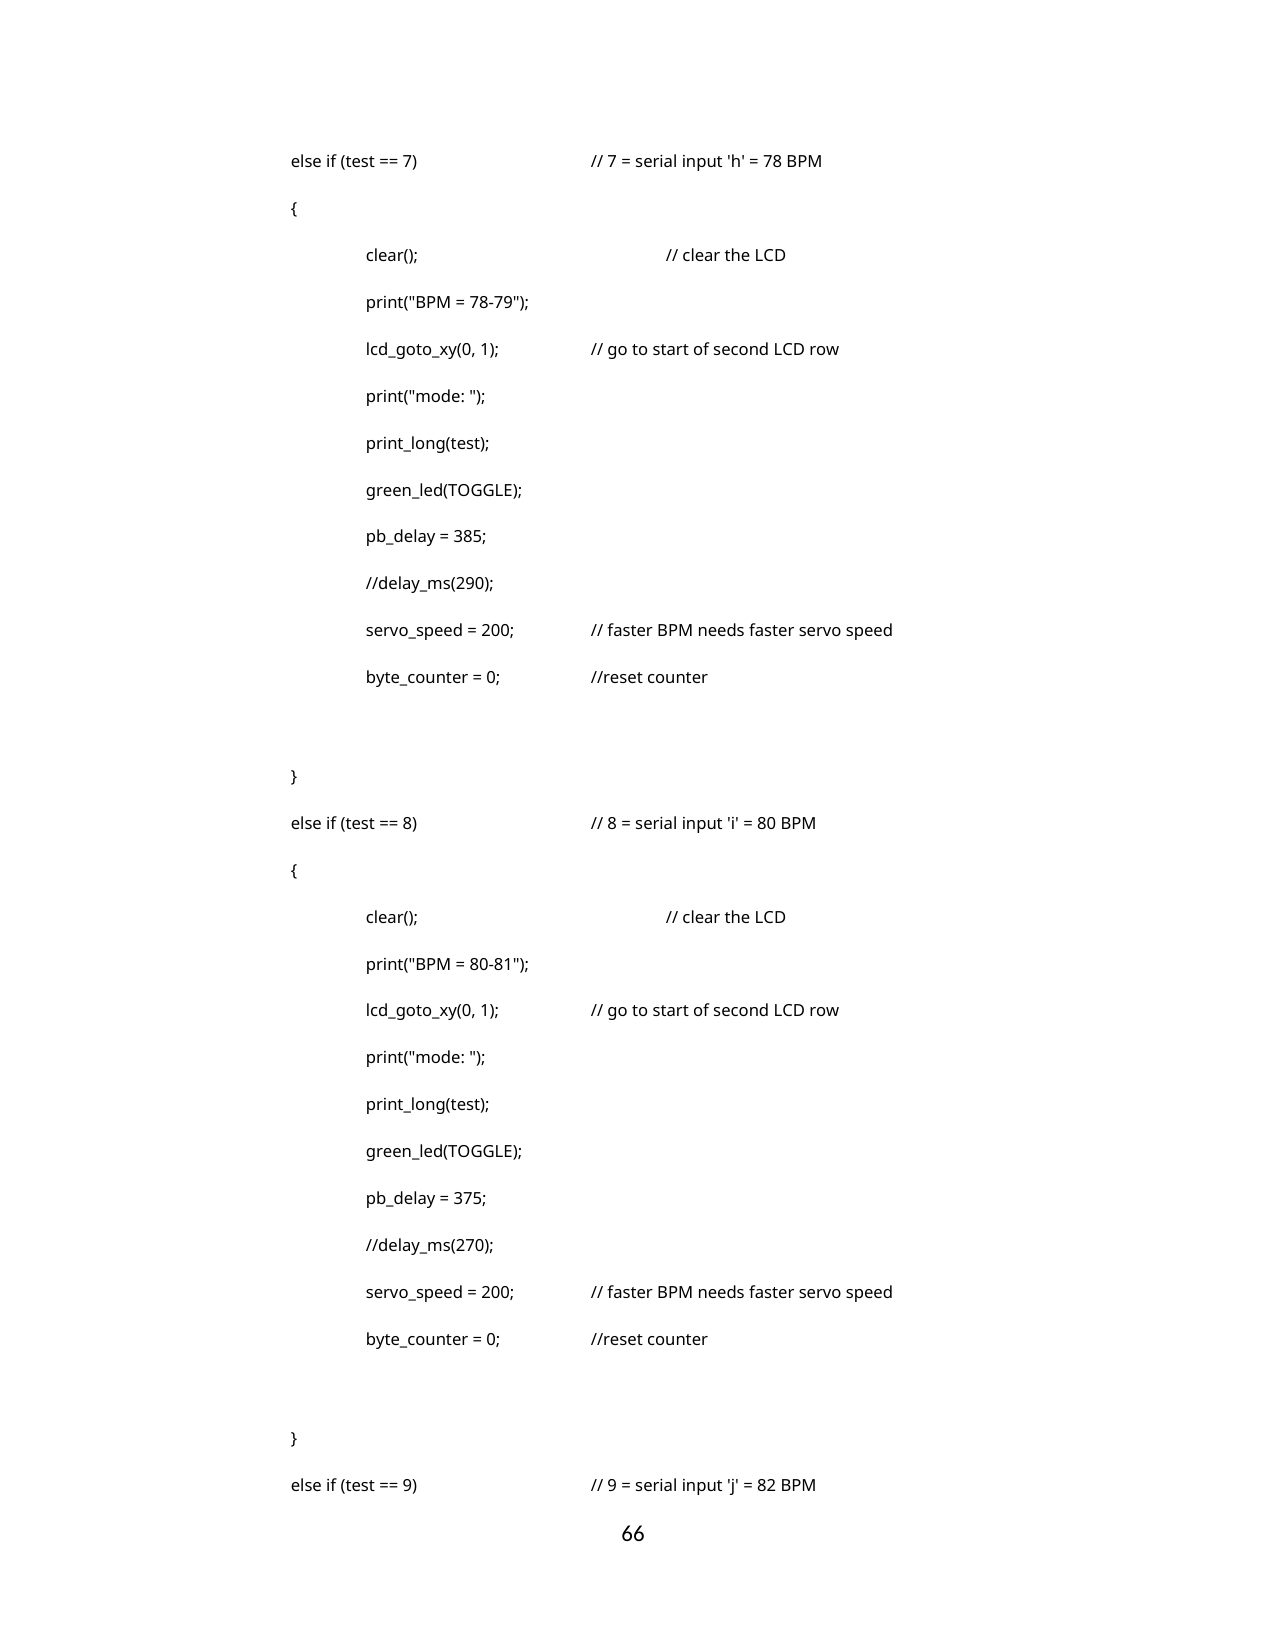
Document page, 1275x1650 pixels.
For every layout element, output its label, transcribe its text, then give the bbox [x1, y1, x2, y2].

text green_led(TOGGLE); [141, 1140, 1125, 1162]
text print_long(test); [141, 1093, 1125, 1116]
text else if (test == 9) // 9 = serial input 'j' = 82 BPM [141, 1473, 1125, 1496]
text } [141, 1426, 1125, 1449]
text } [141, 765, 1125, 787]
text //delay_ms(270); [141, 1233, 1125, 1256]
text byte_counter = 0; //reset counter [141, 666, 1125, 688]
text pb_delay = 385; [141, 525, 1125, 548]
text //delay_ms(290); [141, 572, 1125, 594]
text print("BPM = 80-81"); [141, 952, 1125, 975]
text clear(); // clear the LCD [141, 244, 1125, 266]
text print("BPM = 78-79"); [141, 291, 1125, 313]
text servo_speed = 200; // faster BPM needs faster servo speed [141, 1280, 1125, 1303]
text print("mode: "); [141, 384, 1125, 407]
text else if (test == 8) // 8 = serial input 'i' = 80 BPM [141, 812, 1125, 834]
text byte_counter = 0; //reset counter [141, 1327, 1125, 1350]
text clear(); // clear the LCD [141, 905, 1125, 928]
text { [141, 197, 1125, 219]
text { [141, 858, 1125, 881]
text servo_speed = 200; // faster BPM needs faster servo speed [141, 619, 1125, 641]
text else if (test == 7) // 7 = serial input 'h' = 78 BPM [141, 150, 1125, 173]
text green_led(TOGGLE); [141, 478, 1125, 501]
text print_long(test); [141, 431, 1125, 454]
text lcd_goto_xy(0, 1); // go to start of second LCD row [141, 337, 1125, 360]
text pb_delay = 375; [141, 1187, 1125, 1209]
text lcd_goto_xy(0, 1); // go to start of second LCD row [141, 999, 1125, 1022]
text print("mode: "); [141, 1046, 1125, 1069]
